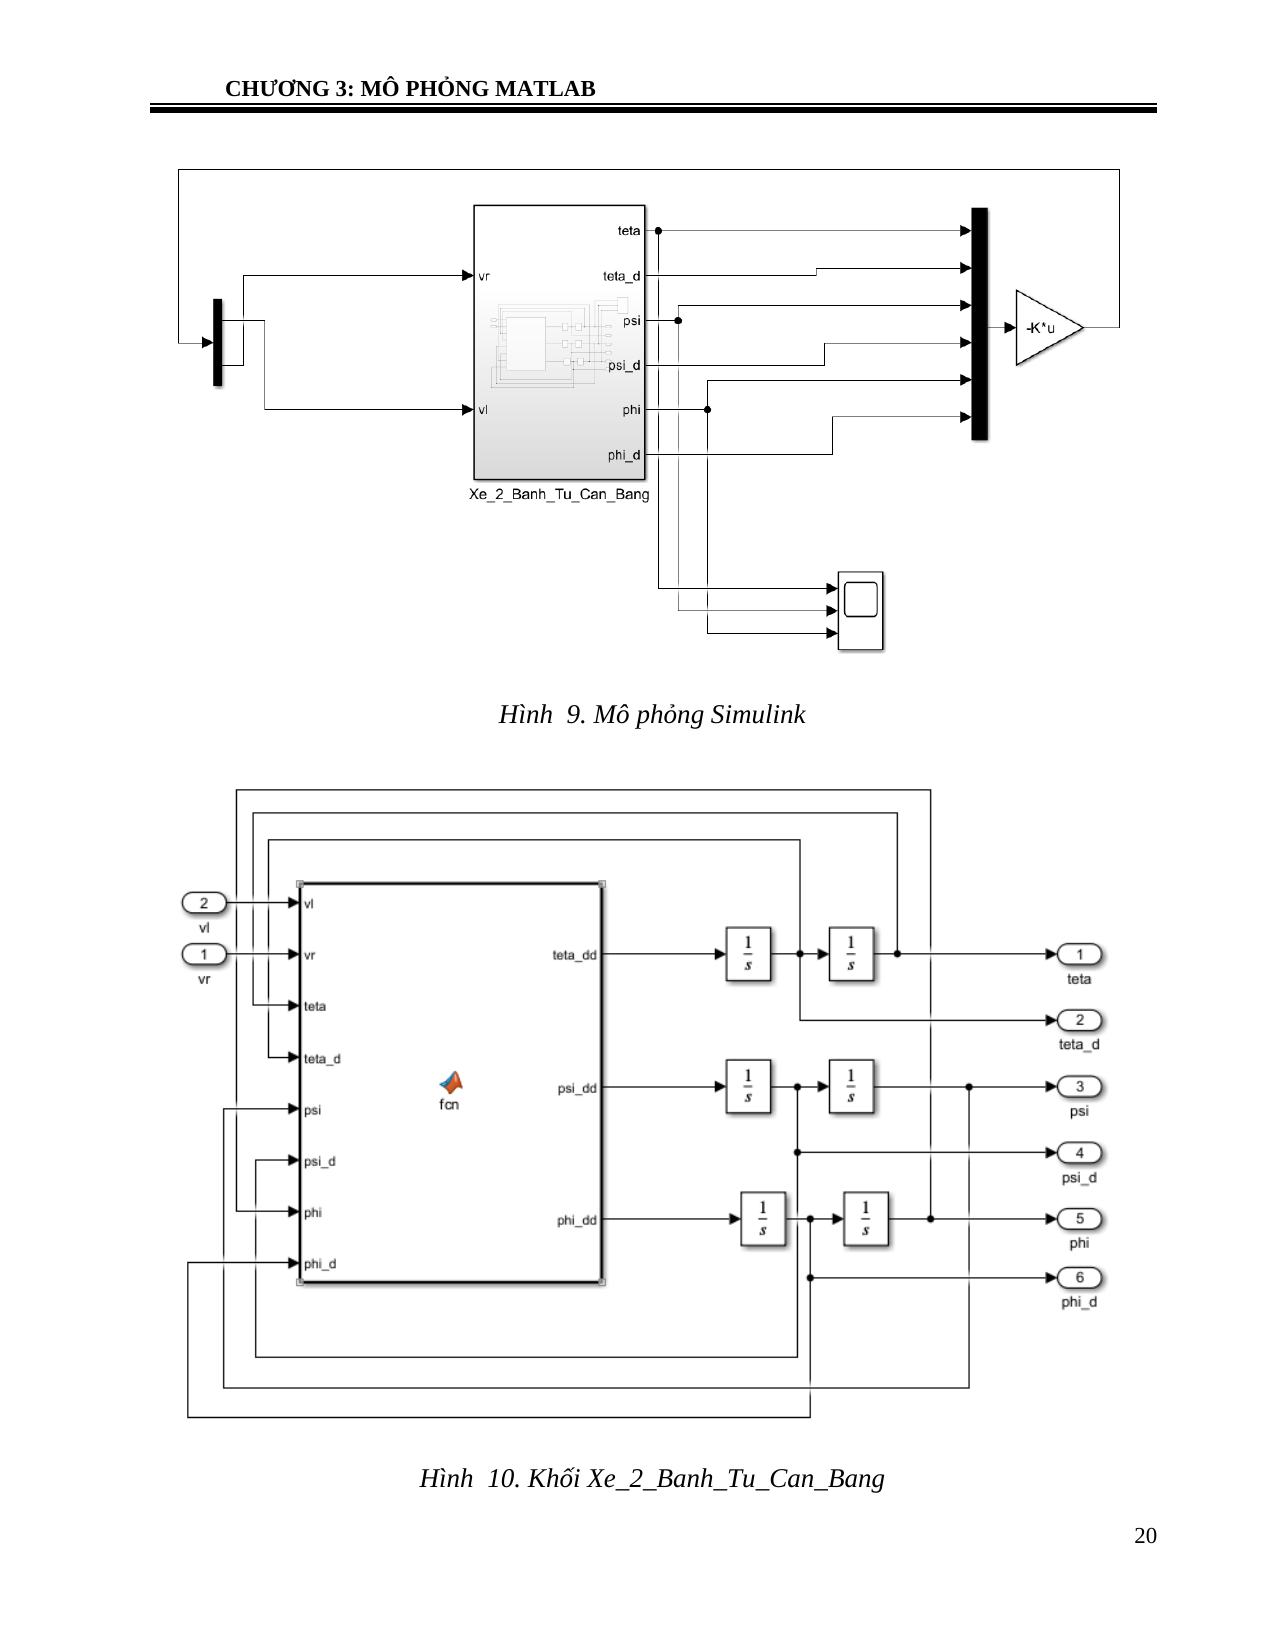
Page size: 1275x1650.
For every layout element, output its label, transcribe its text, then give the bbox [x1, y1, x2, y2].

text Hình 10. Khối Xe_2_Banh_Tu_Can_Bang [150, 1462, 1157, 1493]
picture [154, 765, 1153, 1449]
picture [150, 150, 1157, 669]
text Hình 9. Mô phỏng Simulink [150, 698, 1157, 729]
